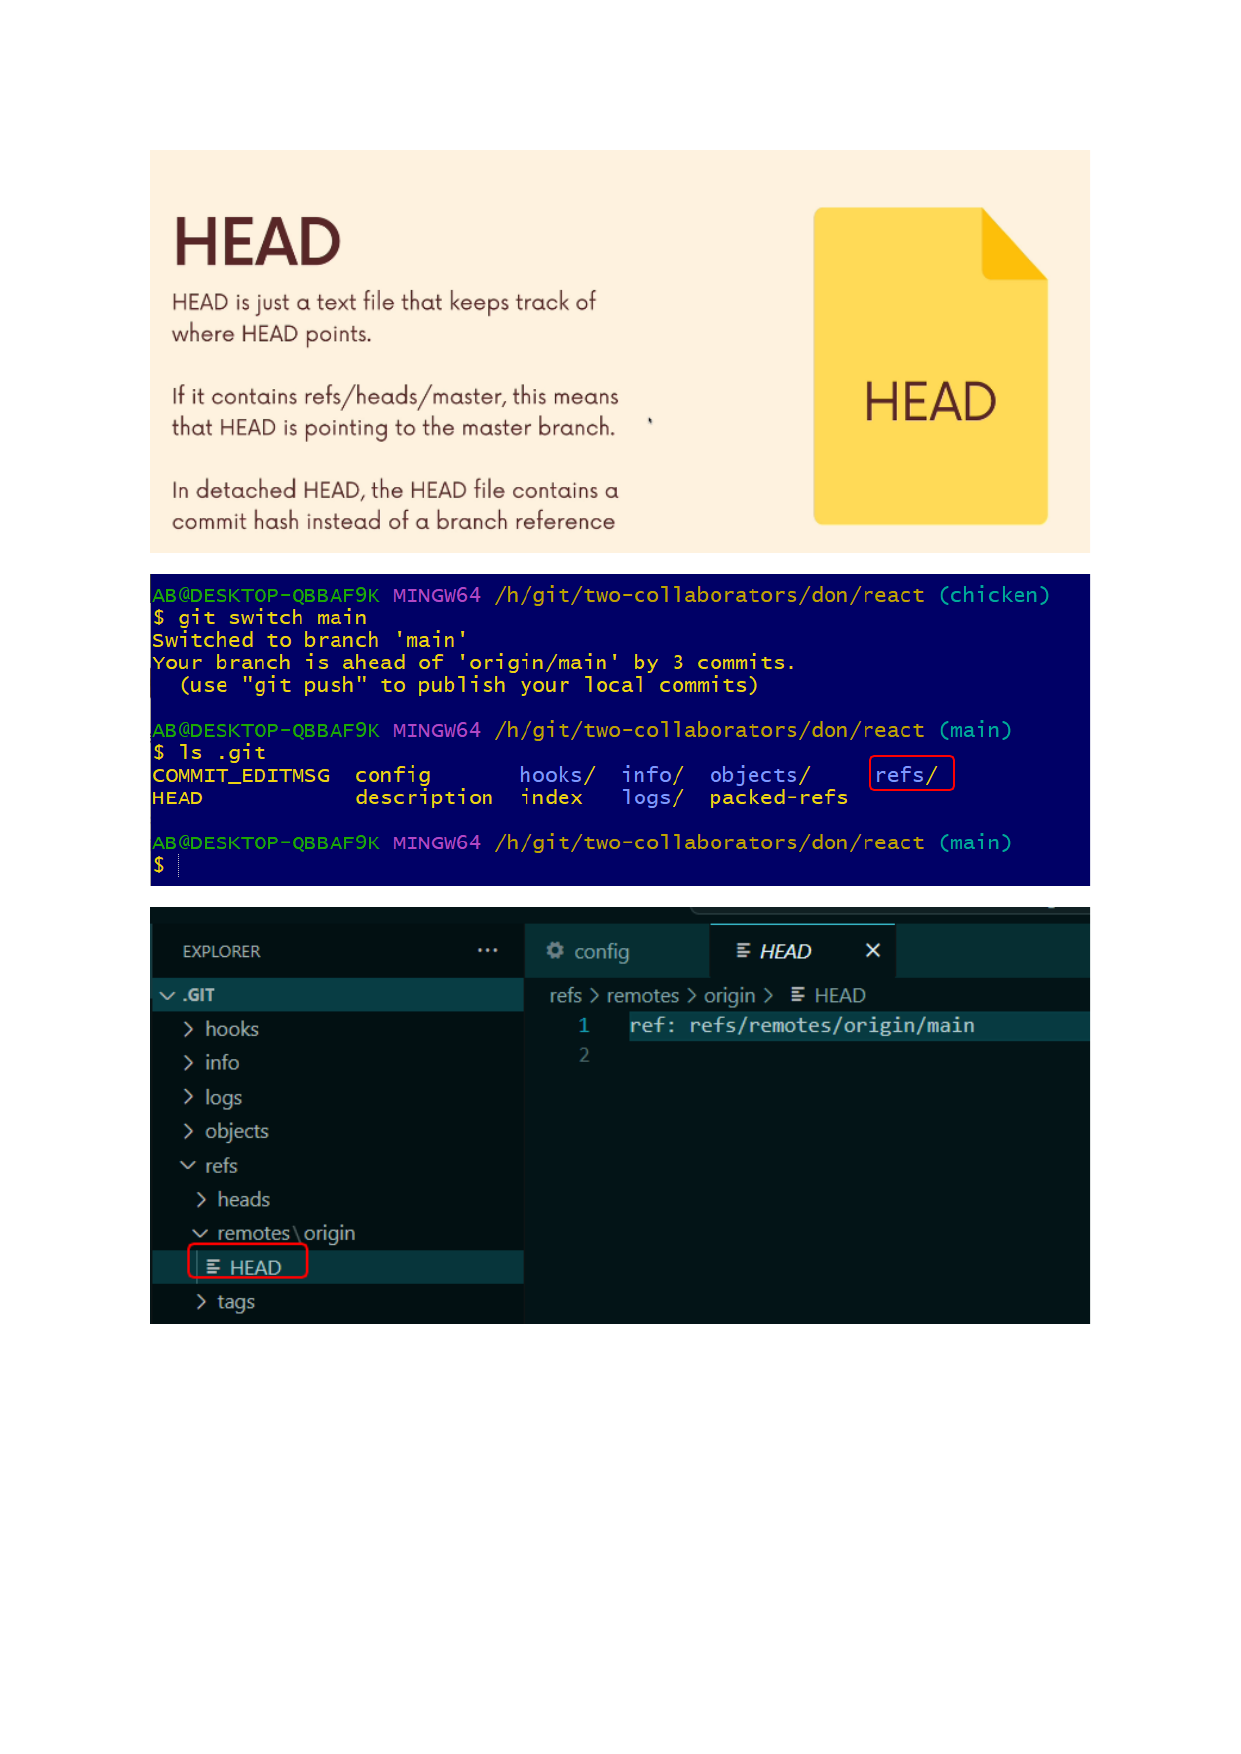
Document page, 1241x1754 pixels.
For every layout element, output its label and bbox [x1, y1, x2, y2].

picture [150, 150, 1091, 553]
picture [150, 574, 1091, 886]
picture [150, 907, 1091, 1324]
